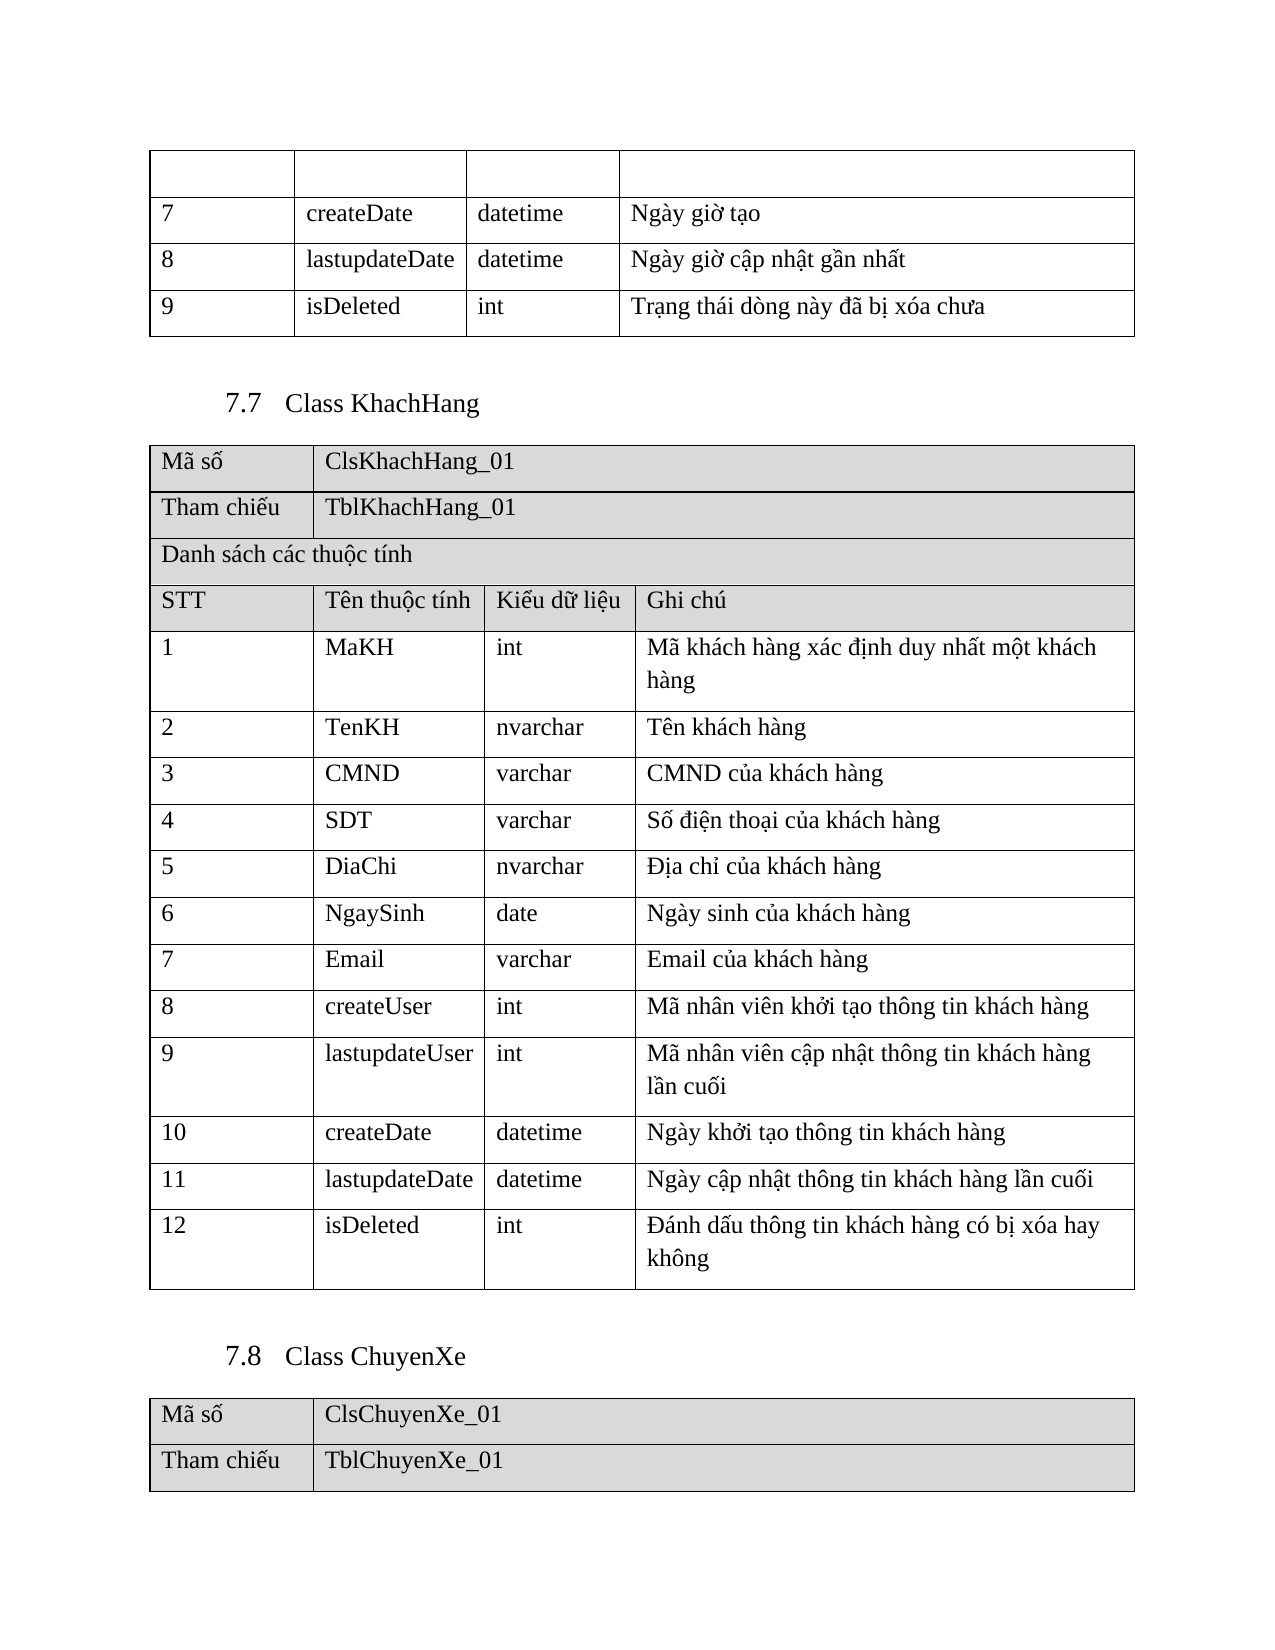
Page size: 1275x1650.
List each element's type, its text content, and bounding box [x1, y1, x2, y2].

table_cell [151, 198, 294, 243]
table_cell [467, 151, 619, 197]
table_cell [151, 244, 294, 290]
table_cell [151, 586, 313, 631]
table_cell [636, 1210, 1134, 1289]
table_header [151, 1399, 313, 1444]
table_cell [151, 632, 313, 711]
text Class KhachHang [225, 386, 1125, 419]
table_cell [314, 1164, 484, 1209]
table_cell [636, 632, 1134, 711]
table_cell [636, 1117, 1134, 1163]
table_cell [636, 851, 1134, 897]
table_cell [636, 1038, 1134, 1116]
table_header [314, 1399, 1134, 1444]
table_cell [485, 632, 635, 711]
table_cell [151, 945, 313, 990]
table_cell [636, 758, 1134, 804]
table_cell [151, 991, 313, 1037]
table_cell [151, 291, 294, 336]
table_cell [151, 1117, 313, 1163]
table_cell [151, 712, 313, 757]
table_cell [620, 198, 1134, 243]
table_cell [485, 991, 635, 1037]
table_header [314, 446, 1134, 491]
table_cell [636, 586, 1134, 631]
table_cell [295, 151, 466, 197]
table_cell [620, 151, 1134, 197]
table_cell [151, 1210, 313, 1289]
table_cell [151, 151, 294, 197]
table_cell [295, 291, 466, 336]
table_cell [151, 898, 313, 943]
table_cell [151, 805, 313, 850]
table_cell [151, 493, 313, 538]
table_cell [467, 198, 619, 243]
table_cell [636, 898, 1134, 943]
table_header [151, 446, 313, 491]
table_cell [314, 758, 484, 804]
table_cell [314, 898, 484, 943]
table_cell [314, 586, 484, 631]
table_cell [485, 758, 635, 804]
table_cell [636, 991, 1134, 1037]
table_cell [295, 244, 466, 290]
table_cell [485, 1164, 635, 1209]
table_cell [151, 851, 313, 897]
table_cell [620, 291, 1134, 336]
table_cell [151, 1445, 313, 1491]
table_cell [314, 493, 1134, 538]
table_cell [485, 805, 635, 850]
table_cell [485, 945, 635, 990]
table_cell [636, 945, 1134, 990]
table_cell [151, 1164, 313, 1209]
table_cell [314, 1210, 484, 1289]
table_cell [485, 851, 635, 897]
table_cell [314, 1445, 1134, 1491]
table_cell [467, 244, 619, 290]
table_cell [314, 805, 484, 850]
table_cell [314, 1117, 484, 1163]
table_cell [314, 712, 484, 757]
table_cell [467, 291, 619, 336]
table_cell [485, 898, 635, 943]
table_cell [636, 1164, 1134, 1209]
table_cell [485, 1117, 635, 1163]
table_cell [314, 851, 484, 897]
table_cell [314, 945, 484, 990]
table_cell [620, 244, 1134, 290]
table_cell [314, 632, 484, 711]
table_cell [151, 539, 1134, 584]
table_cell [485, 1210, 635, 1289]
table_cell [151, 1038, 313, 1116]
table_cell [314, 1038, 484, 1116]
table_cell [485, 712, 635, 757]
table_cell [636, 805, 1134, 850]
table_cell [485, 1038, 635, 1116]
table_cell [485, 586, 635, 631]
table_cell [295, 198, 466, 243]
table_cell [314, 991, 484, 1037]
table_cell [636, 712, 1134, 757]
text Class ChuyenXe [225, 1338, 1125, 1372]
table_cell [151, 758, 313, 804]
